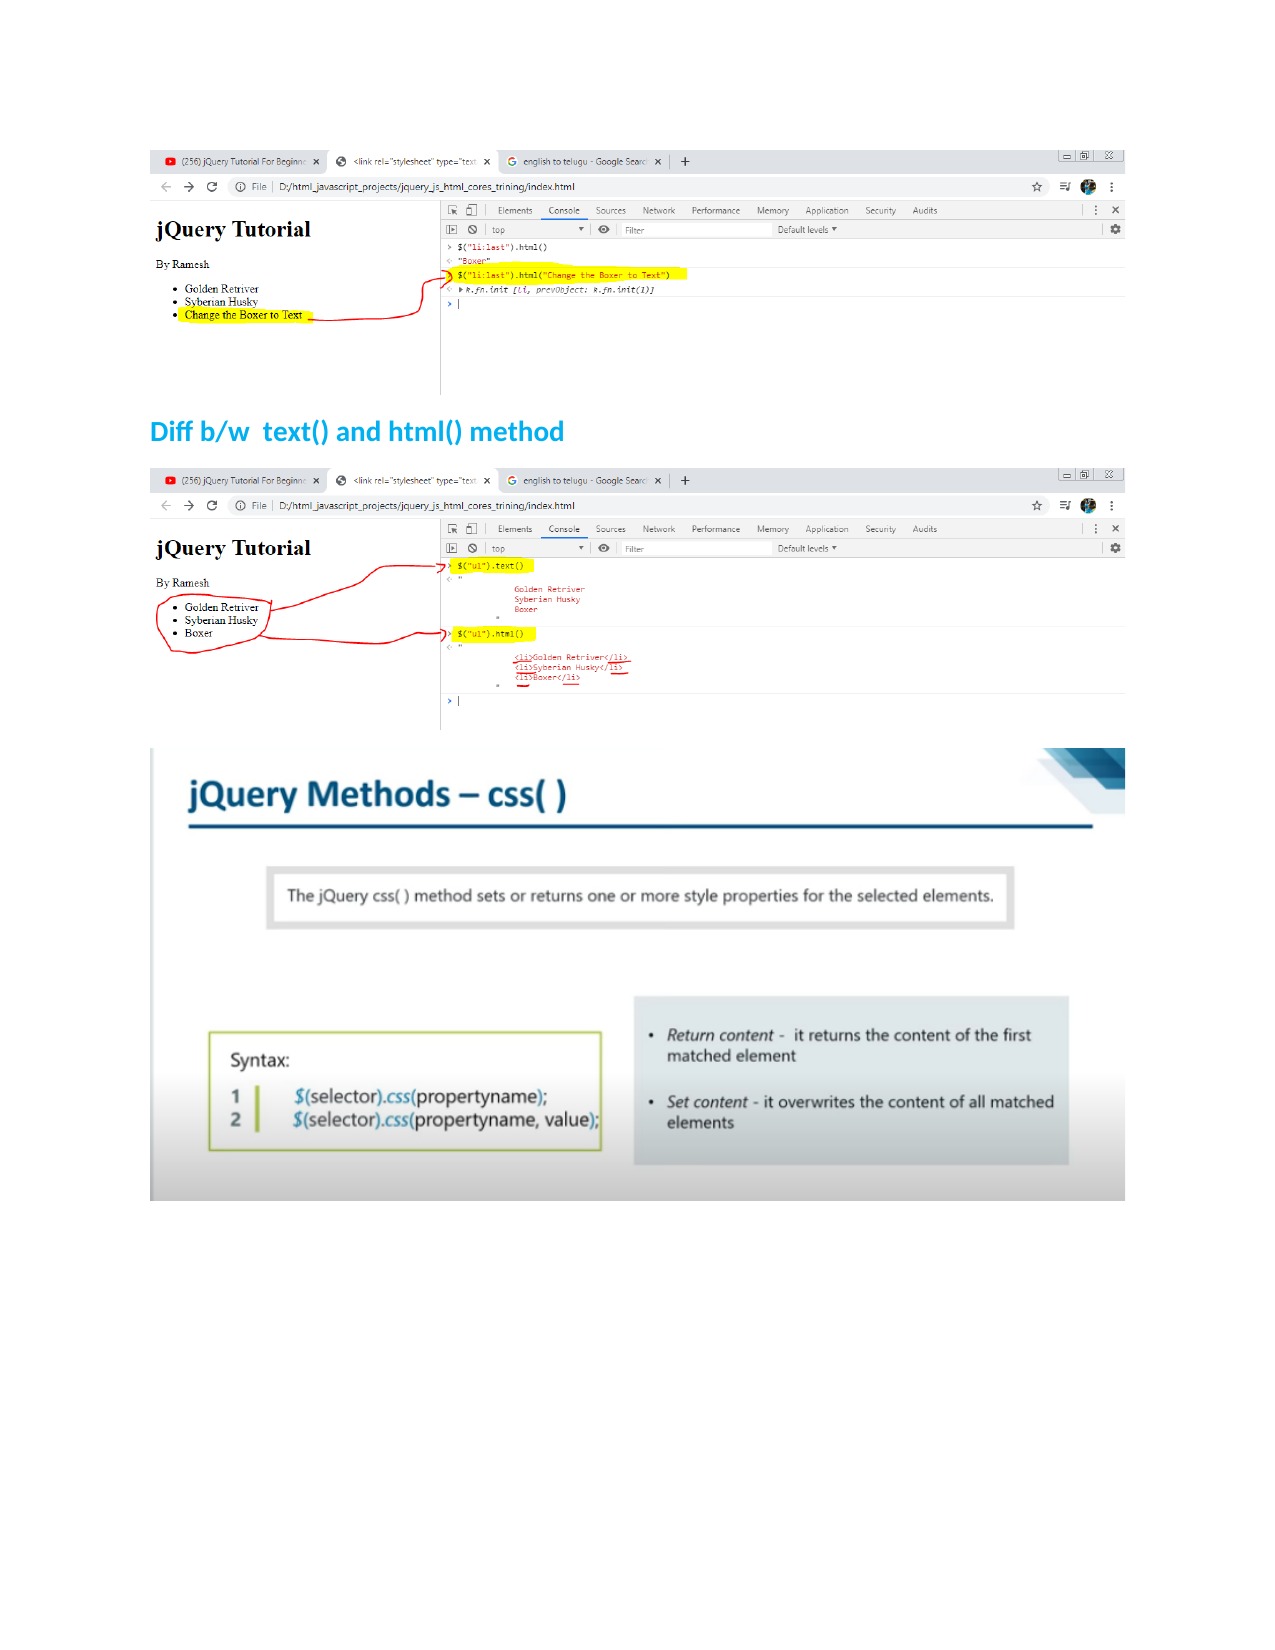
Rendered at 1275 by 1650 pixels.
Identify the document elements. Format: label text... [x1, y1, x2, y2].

picture [150, 468, 1125, 730]
picture [150, 150, 1125, 395]
picture [150, 748, 1125, 1201]
text Diff b/w text() and html() method [150, 413, 1125, 449]
